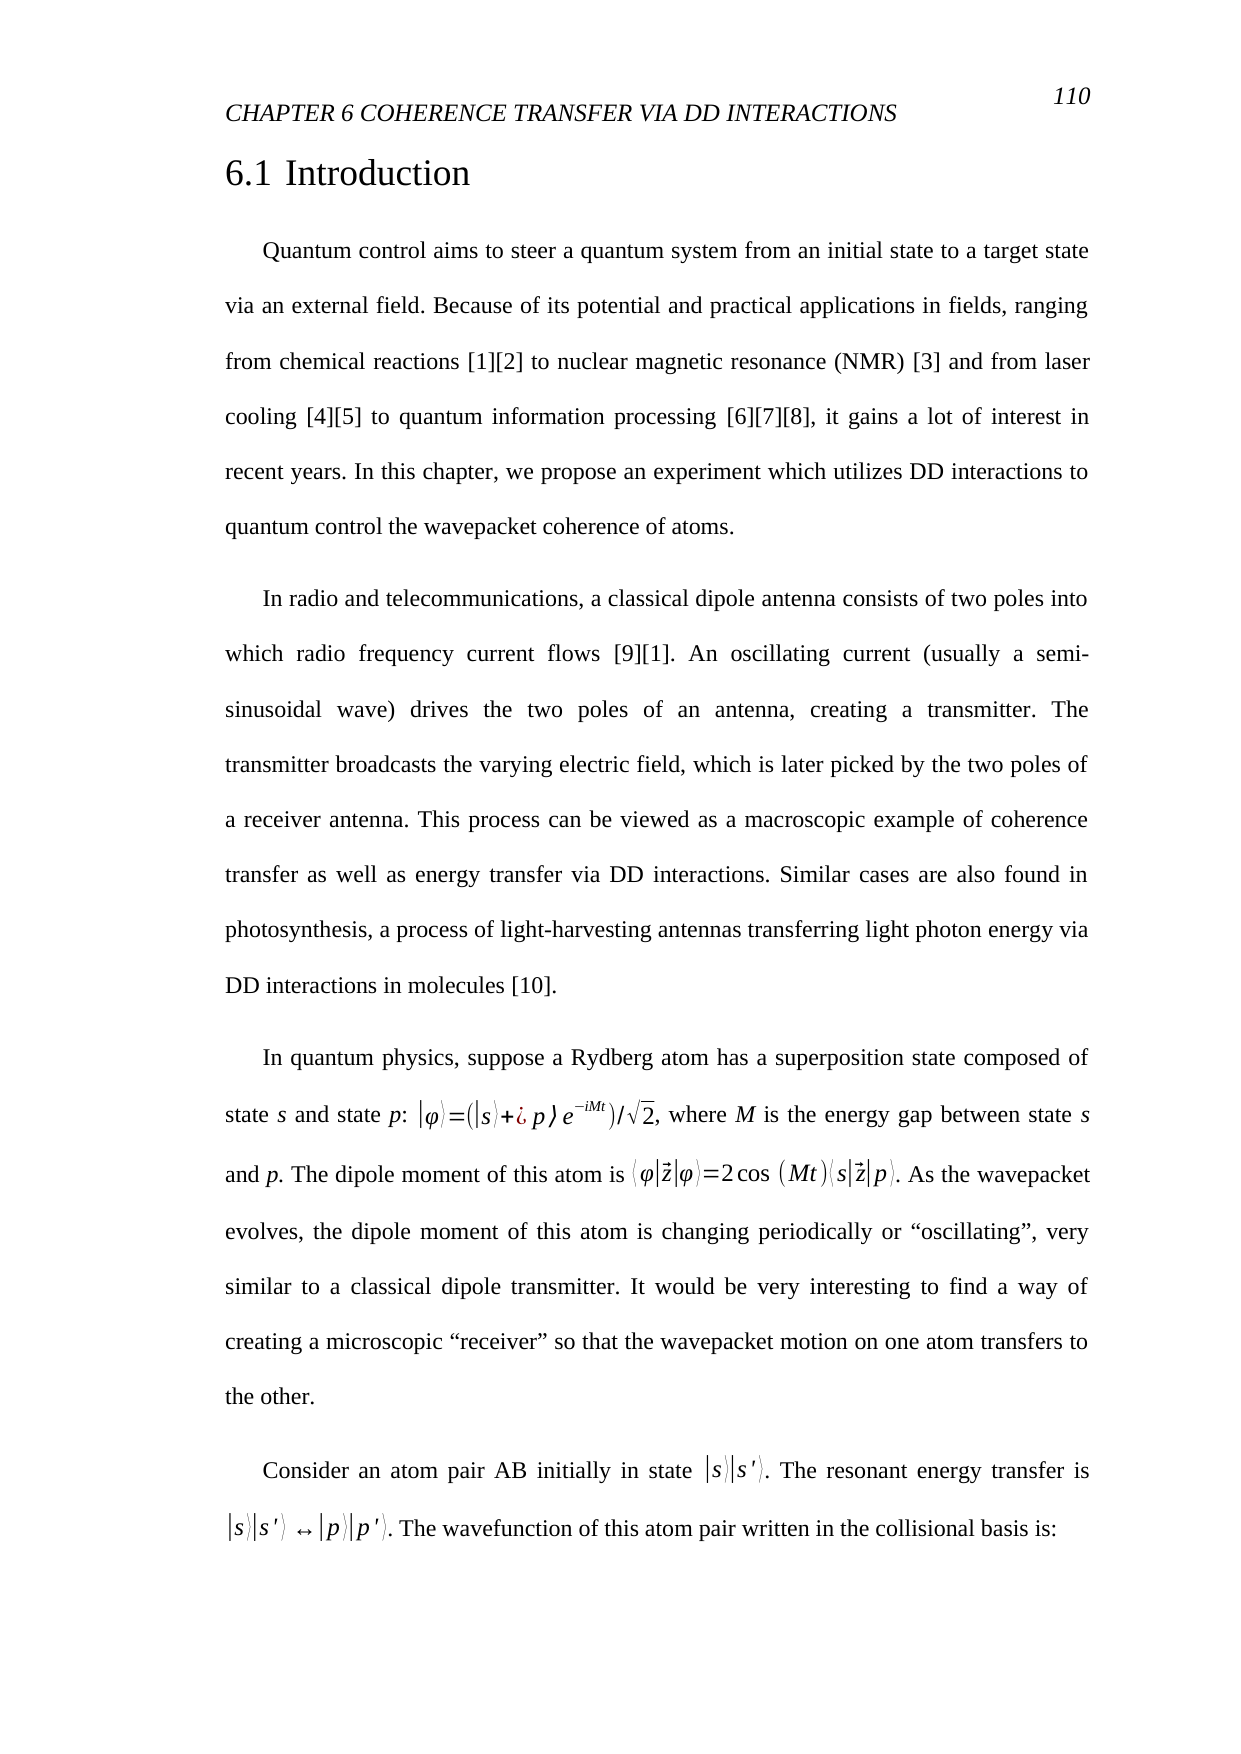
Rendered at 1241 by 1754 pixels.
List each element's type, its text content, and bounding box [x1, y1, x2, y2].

text Quantum control aims to steer a quantum system from an initial state to a target state via an external field. Because of its potential and practical applications in fields, ranging from chemical reactions [1][2] to nuclear magnetic resonance (NMR) [3] and from laser cooling [4][5] to quantum information processing [6][7][8], it gains a lot of interest in recent years. In this chapter, we propose an experiment which utilizes DD interactions to quantum control the wavepacket coherence of atoms. [225, 236, 1090, 540]
text In radio and telecommunications, a classical dipole antenna consists of two poles into which radio frequency current flows [9]. An oscillating current (usually a semi-sinusoidal wave) drives the two poles of an antenna, creating a transmitter. The transmitter broadcasts the varying electric field, which is later picked by the two poles of a receiver antenna. This process can be viewed as a macroscopic example of coherence transfer as well as energy transfer via DD interactions. Similar cases are also found in photosynthesis, a process of light-harvesting antennas transferring light photon energy via DD interactions in molecules [10]. [225, 584, 1090, 998]
text Consider an atom pair AB initially in state . The resonant energy transfer is ↔. The wavefunction of this atom pair written in the collisional basis is: [225, 1454, 1090, 1543]
subtitle Introduction [225, 150, 1090, 193]
text In quantum physics, suppose a Rydberg atom has a superposition state composed of state s and state p: , where M is the energy gap between state s and p. The dipole moment of this atom is . As the wavepacket evolves, the dipole moment of this atom is changing periodically or “oscillating”, very similar to a classical dipole transmitter. It would be very interesting to find a way of creating a microscopic “receiver” so that the wavepacket motion on one atom transfers to the other. [225, 1042, 1090, 1410]
